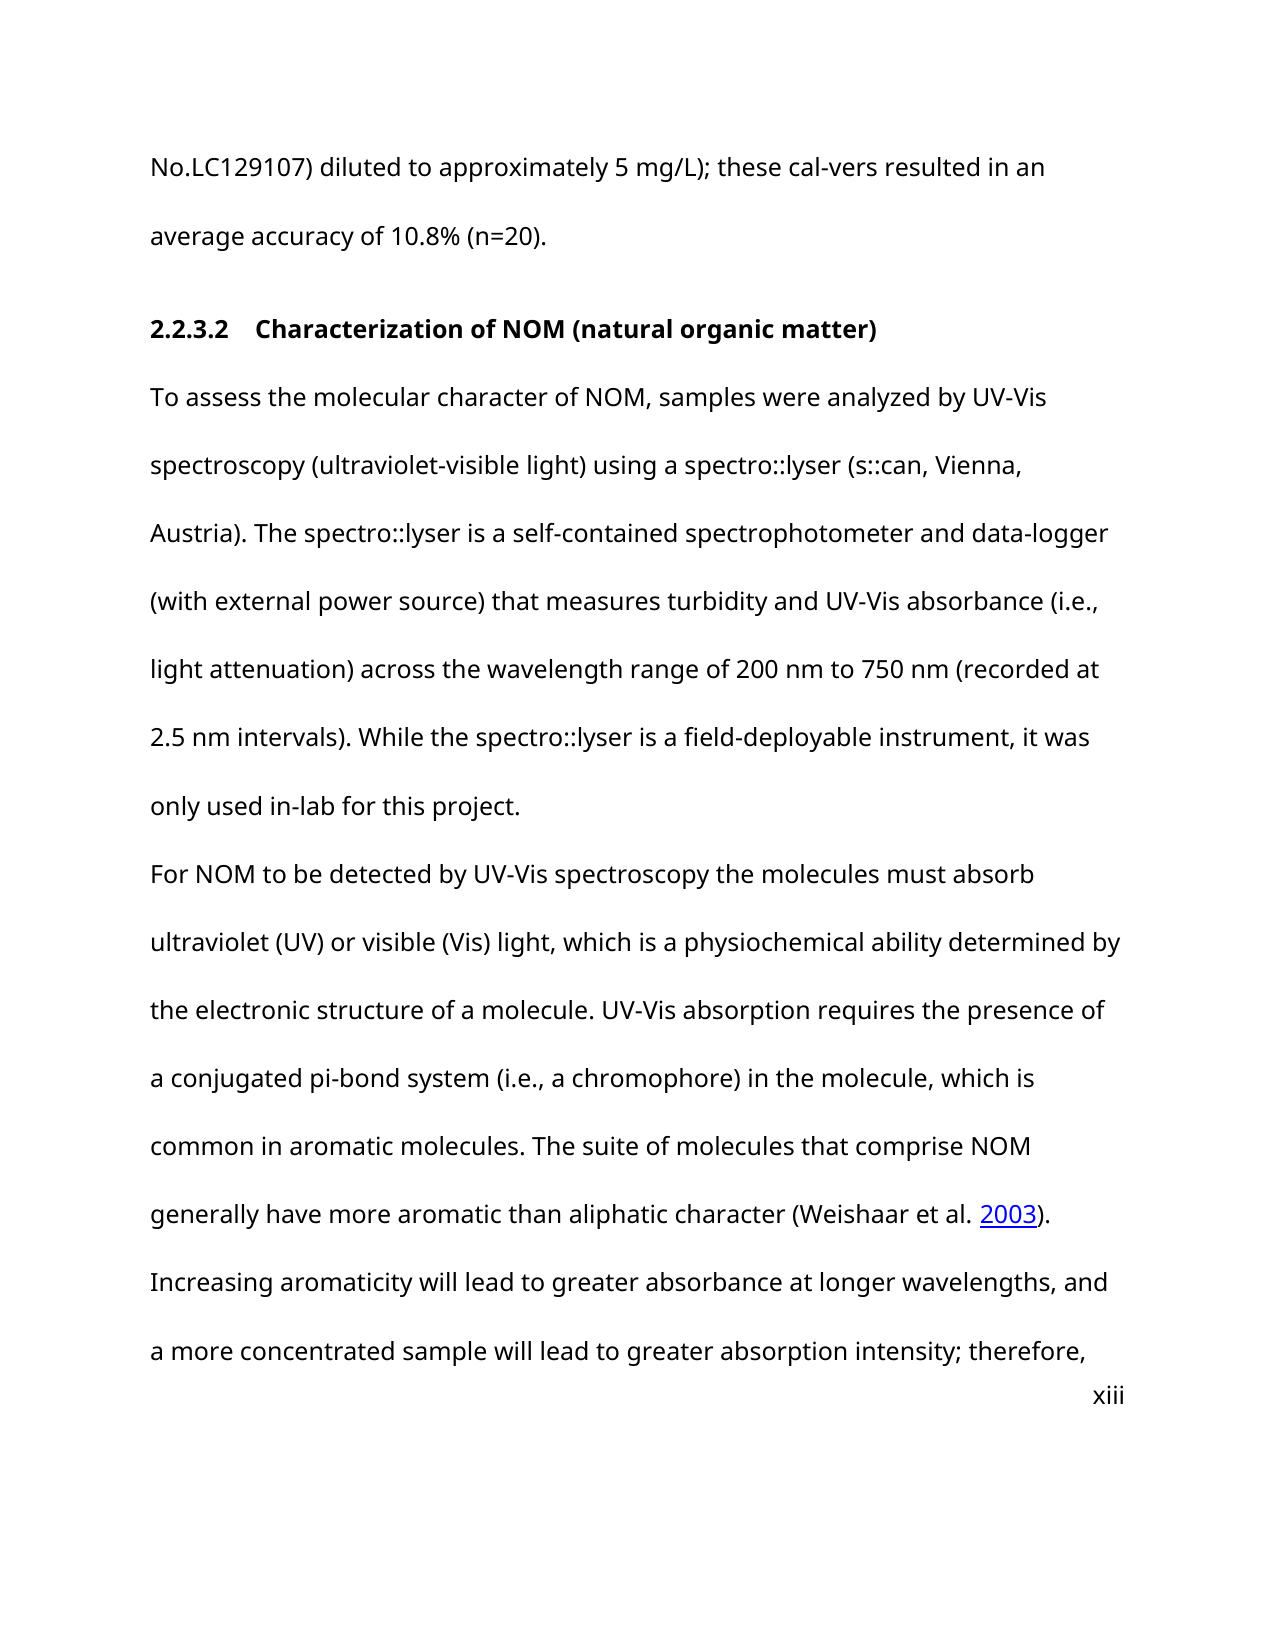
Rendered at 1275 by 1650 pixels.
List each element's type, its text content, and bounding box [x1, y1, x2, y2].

subtitle Characterization of NOM (natural organic matter) [150, 311, 1125, 345]
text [150, 856, 1125, 1367]
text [150, 150, 1125, 252]
text To assess the molecular character of NOM, samples were analyzed by UV-Vis spectroscopy (ultraviolet-visible light) using a spectro::lyser (s::can, Vienna, Austria). The spectro::lyser is a self-contained spectrophotometer and data-logger (with external power source) that measures turbidity and UV-Vis absorbance (i.e., light attenuation) across the wavelength range of 200 nm to 750 nm (recorded at 2.5 nm intervals). While the spectro::lyser is a field-deployable instrument, it was only used in-lab for this project. [150, 379, 1125, 822]
